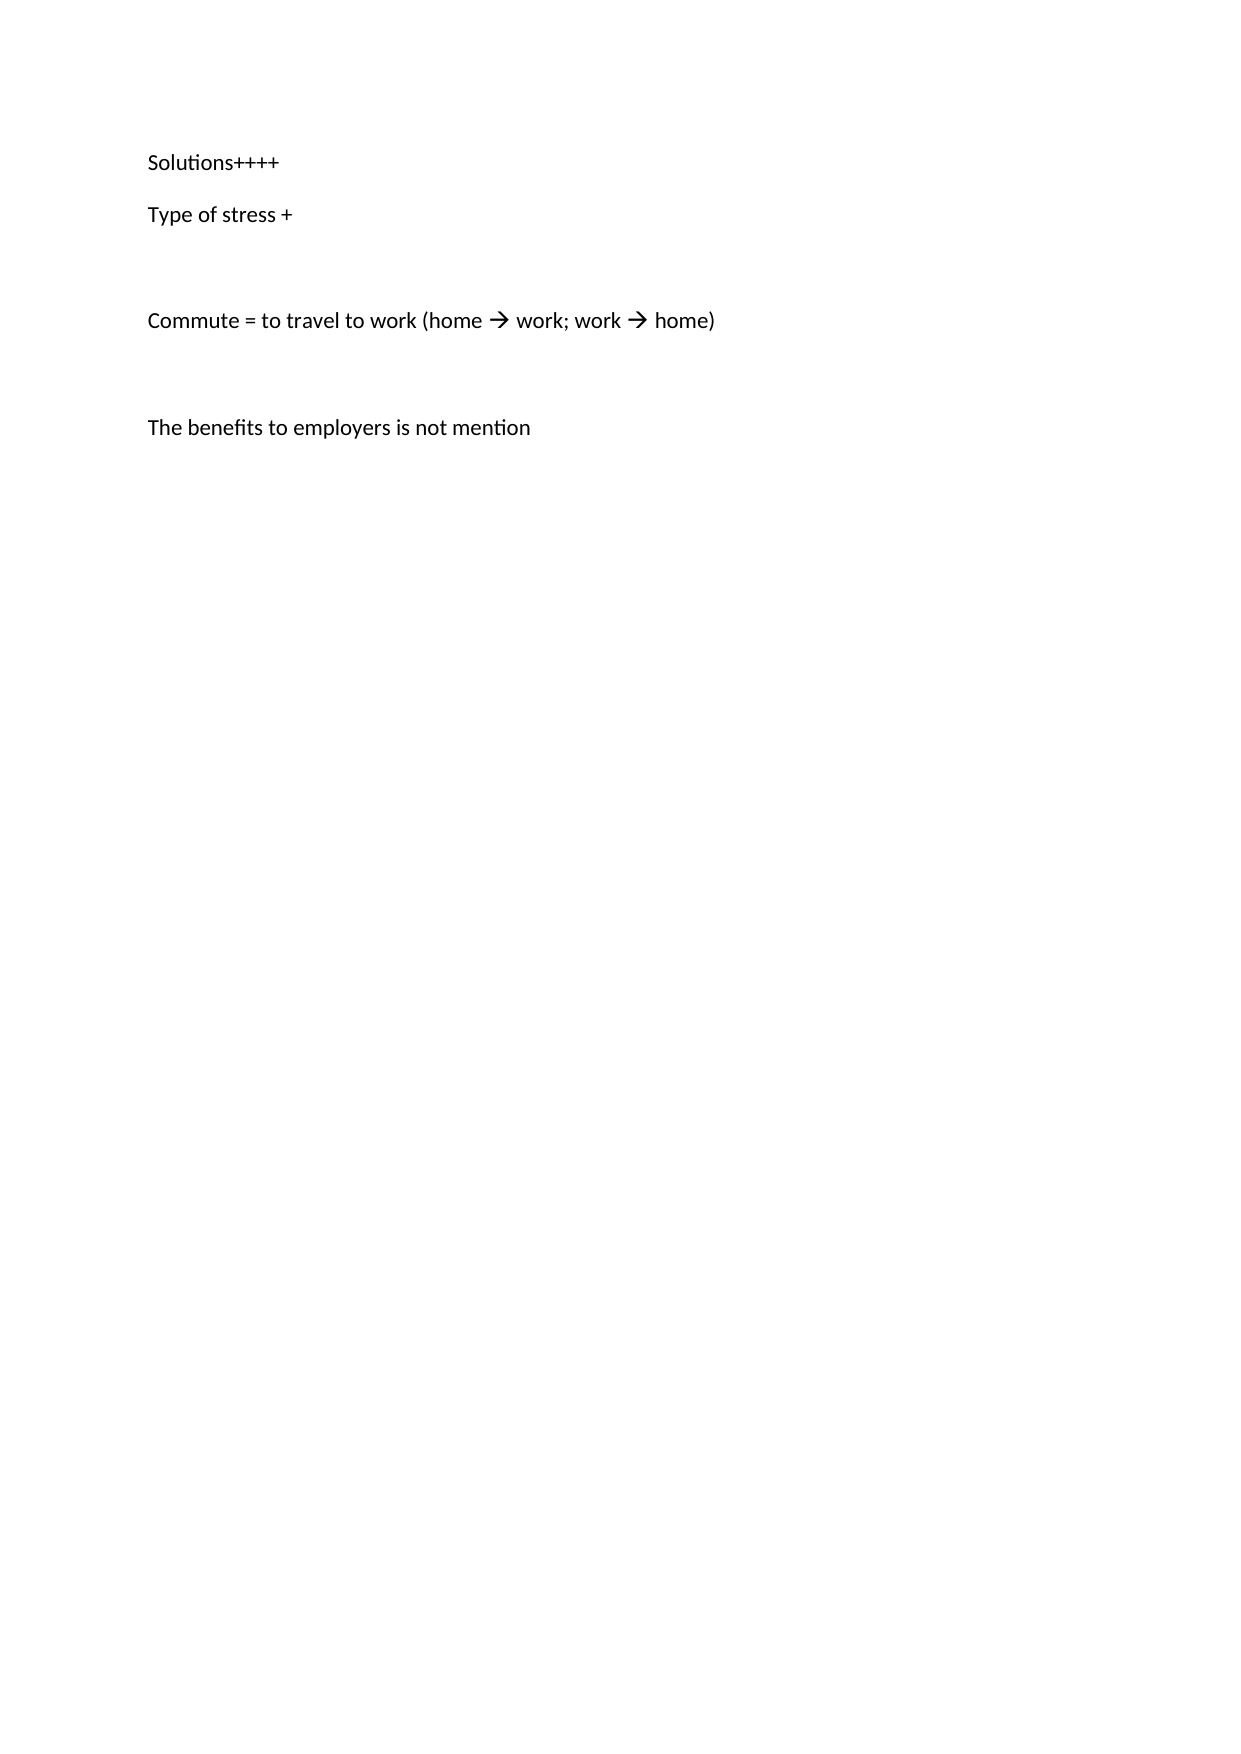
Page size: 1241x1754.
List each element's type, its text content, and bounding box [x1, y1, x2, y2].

text Solutions++++ [148, 148, 1093, 176]
text The benefits to employers is not mention [148, 413, 1093, 441]
text Commute = to travel to work (home work; work home) [148, 307, 1093, 335]
text Type of stress + [148, 201, 1093, 229]
